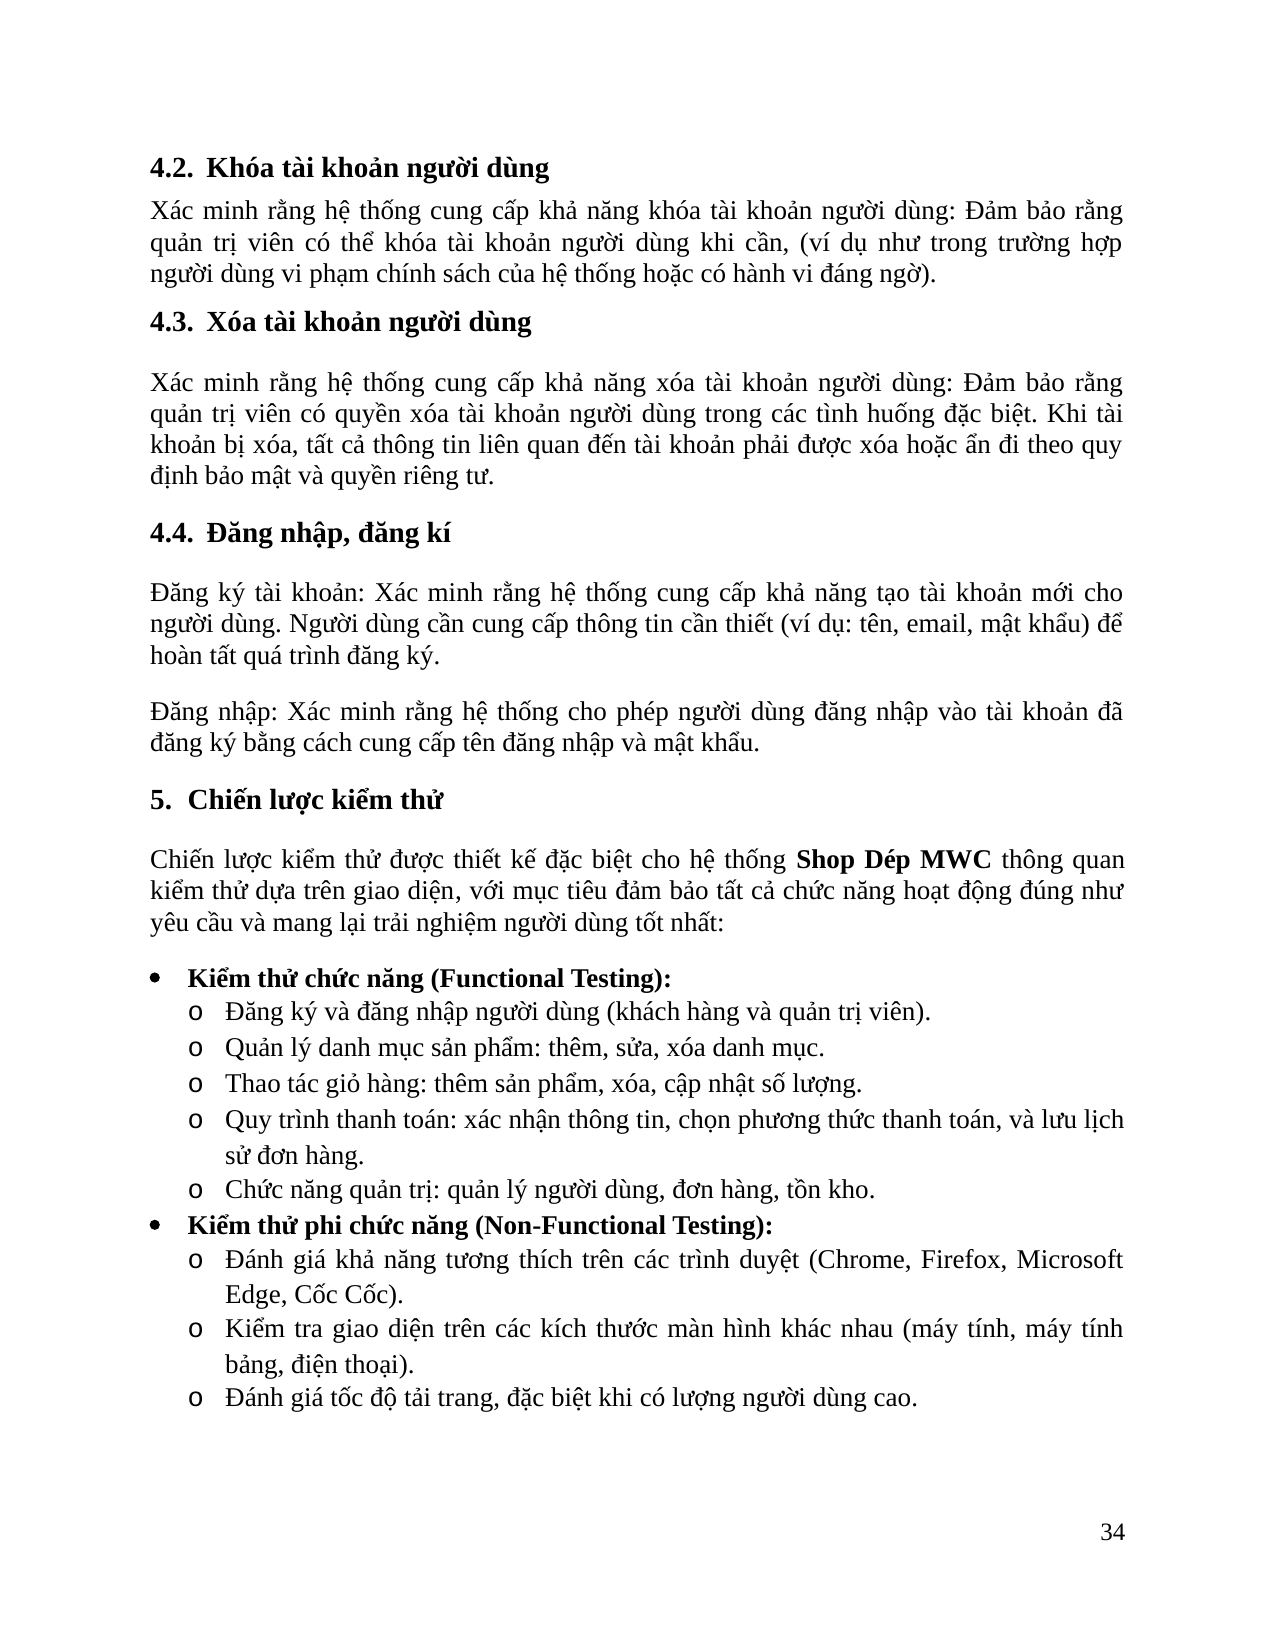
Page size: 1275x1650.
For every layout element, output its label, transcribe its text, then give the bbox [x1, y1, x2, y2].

list Đăng ký và đăng nhập người dùng (khách hàng và quản trị viên). [187, 996, 1125, 1029]
text Xác minh rằng hệ thống cung cấp khả năng xóa tài khoản người dùng: Đảm bảo rằng quản trị viên có quyền xóa tài khoản người dùng trong các tình huống đặc biệt. Khi tài khoản bị xóa, tất cả thông tin liên quan đến tài khoản phải được xóa hoặc ẩn đi theo quy định bảo mật và quyền riêng tư. [150, 366, 1125, 490]
subtitle Xóa tài khoản người dùng [150, 304, 1125, 338]
list Kiểm thử phi chức năng (Non-Functional Testing): [150, 1209, 1125, 1240]
text Đăng ký tài khoản: Xác minh rằng hệ thống cung cấp khả năng tạo tài khoản mới cho người dùng. Người dùng cần cung cấp thông tin cần thiết (ví dụ: tên, email, mật khẩu) để hoàn tất quá trình đăng ký. [150, 576, 1125, 670]
text Chiến lược kiểm thử được thiết kế đặc biệt cho hệ thống Shop Dép MWC thông quan kiểm thử dựa trên giao diện, với mục tiêu đảm bảo tất cả chức năng hoạt động đúng như yêu cầu và mang lại trải nghiệm người dùng tốt nhất: [150, 843, 1125, 937]
list Quy trình thanh toán: xác nhận thông tin, chọn phương thức thanh toán, và lưu lịch sử đơn hàng. [187, 1104, 1125, 1171]
text Xác minh rằng hệ thống cung cấp khả năng khóa tài khoản người dùng: Đảm bảo rằng quản trị viên có thể khóa tài khoản người dùng khi cần, (ví dụ như trong trường hợp người dùng vi phạm chính sách của hệ thống hoặc có hành vi đáng ngờ). [150, 194, 1125, 288]
list Quản lý danh mục sản phẩm: thêm, sửa, xóa danh mục. [187, 1032, 1125, 1065]
subtitle Khóa tài khoản người dùng [150, 150, 1125, 183]
list Đánh giá khả năng tương thích trên các trình duyệt (Chrome, Firefox, Microsoft Edge, Cốc Cốc). [187, 1243, 1125, 1310]
list Đánh giá tốc độ tải trang, đặc biệt khi có lượng người dùng cao. [187, 1382, 1125, 1415]
text Đăng nhập: Xác minh rằng hệ thống cho phép người dùng đăng nhập vào tài khoản đã đăng ký bằng cách cung cấp tên đăng nhập và mật khẩu. [150, 695, 1125, 757]
subtitle Đăng nhập, đăng kí [150, 515, 1125, 549]
list Kiểm thử chức năng (Functional Testing): [150, 962, 1125, 993]
list Chức năng quản trị: quản lý người dùng, đơn hàng, tồn kho. [187, 1173, 1125, 1206]
subtitle Chiến lược kiểm thử [150, 782, 1125, 816]
list Thao tác giỏ hàng: thêm sản phẩm, xóa, cập nhật số lượng. [187, 1068, 1125, 1101]
list Kiểm tra giao diện trên các kích thước màn hình khác nhau (máy tính, máy tính bảng, điện thoại). [187, 1312, 1125, 1379]
